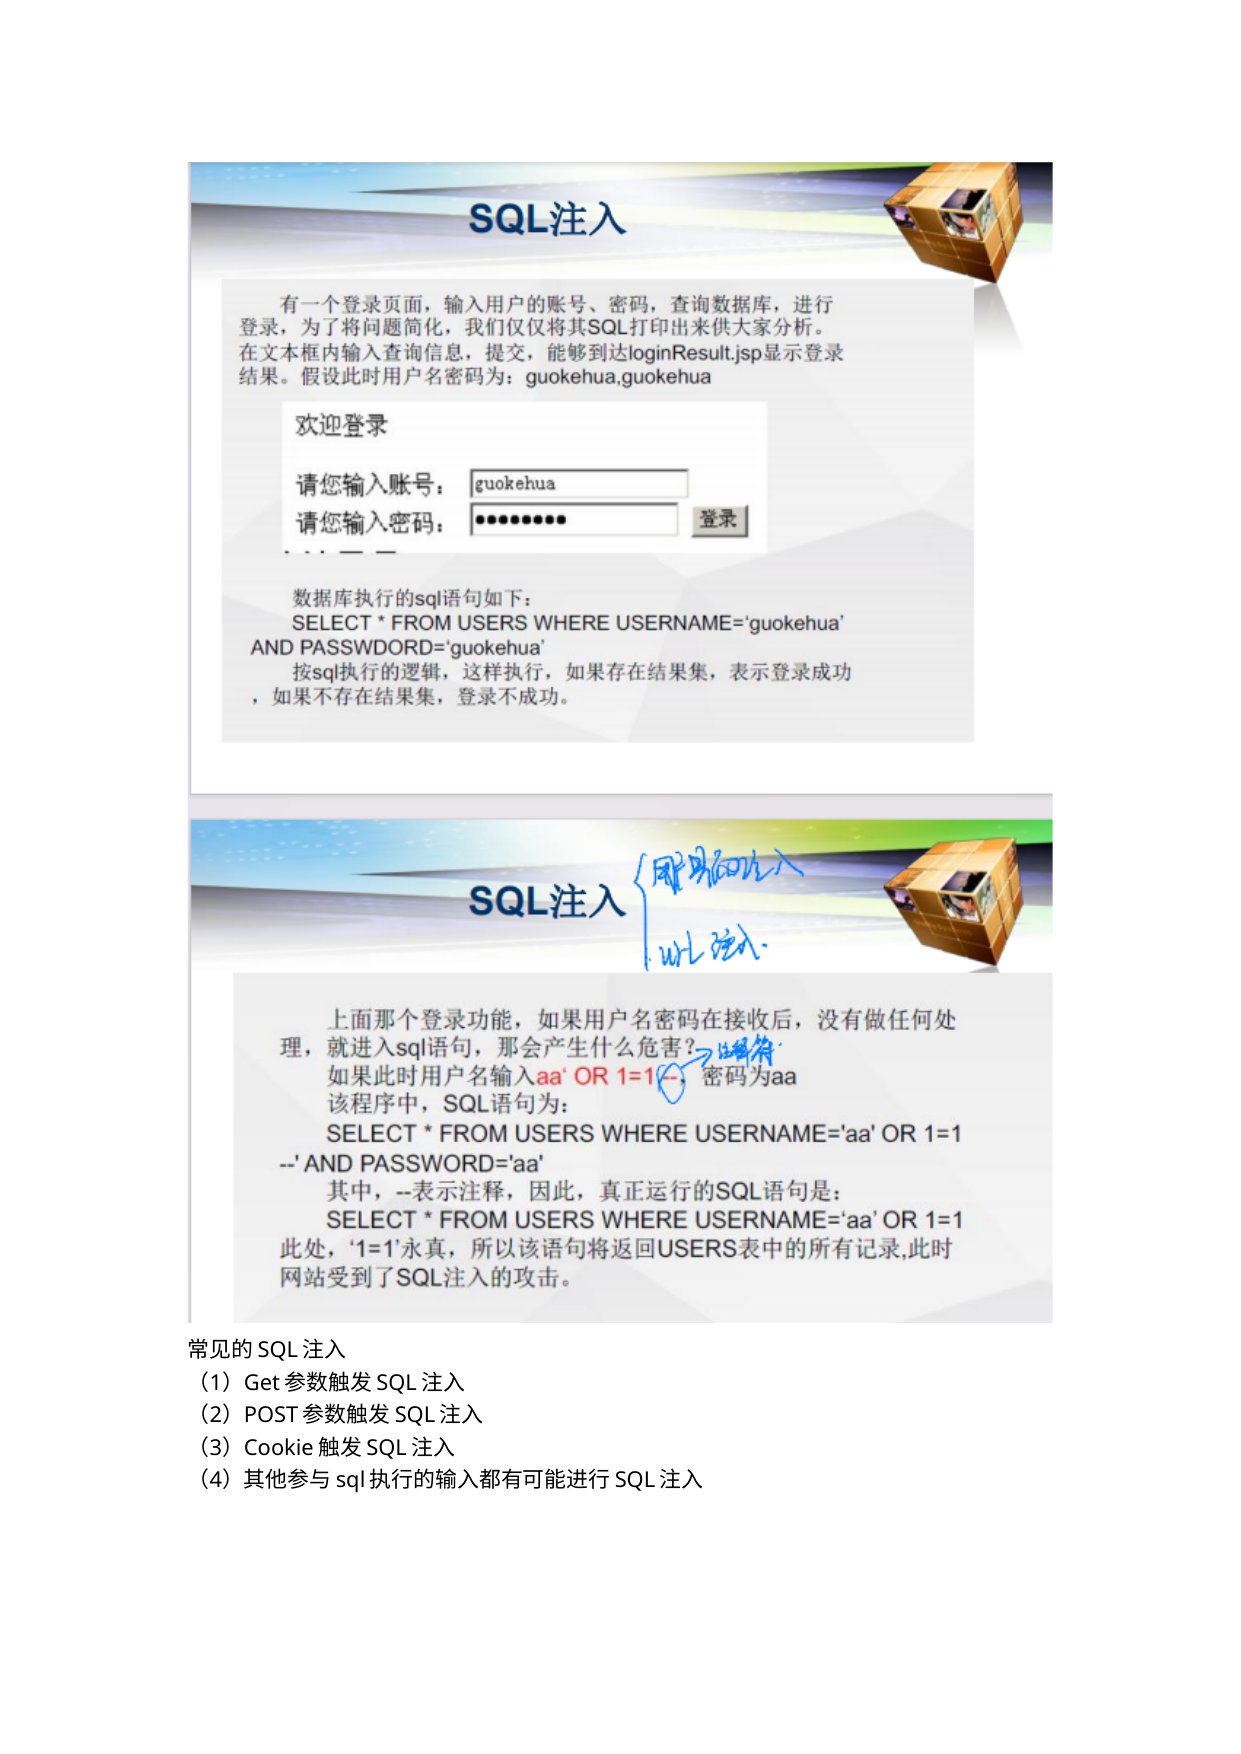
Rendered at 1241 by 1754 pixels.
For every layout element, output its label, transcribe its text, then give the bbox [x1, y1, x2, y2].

list POST参数触发SQL注入 [187, 1397, 1053, 1429]
text 常见的SQL注入 [187, 1332, 1053, 1364]
picture [187, 162, 1053, 1323]
list 其他参与sql执行的输入都有可能进行SQL注入 [187, 1462, 1053, 1494]
list Cookie触发SQL注入 [187, 1429, 1053, 1462]
list Get参数触发SQL注入 [187, 1364, 1053, 1397]
